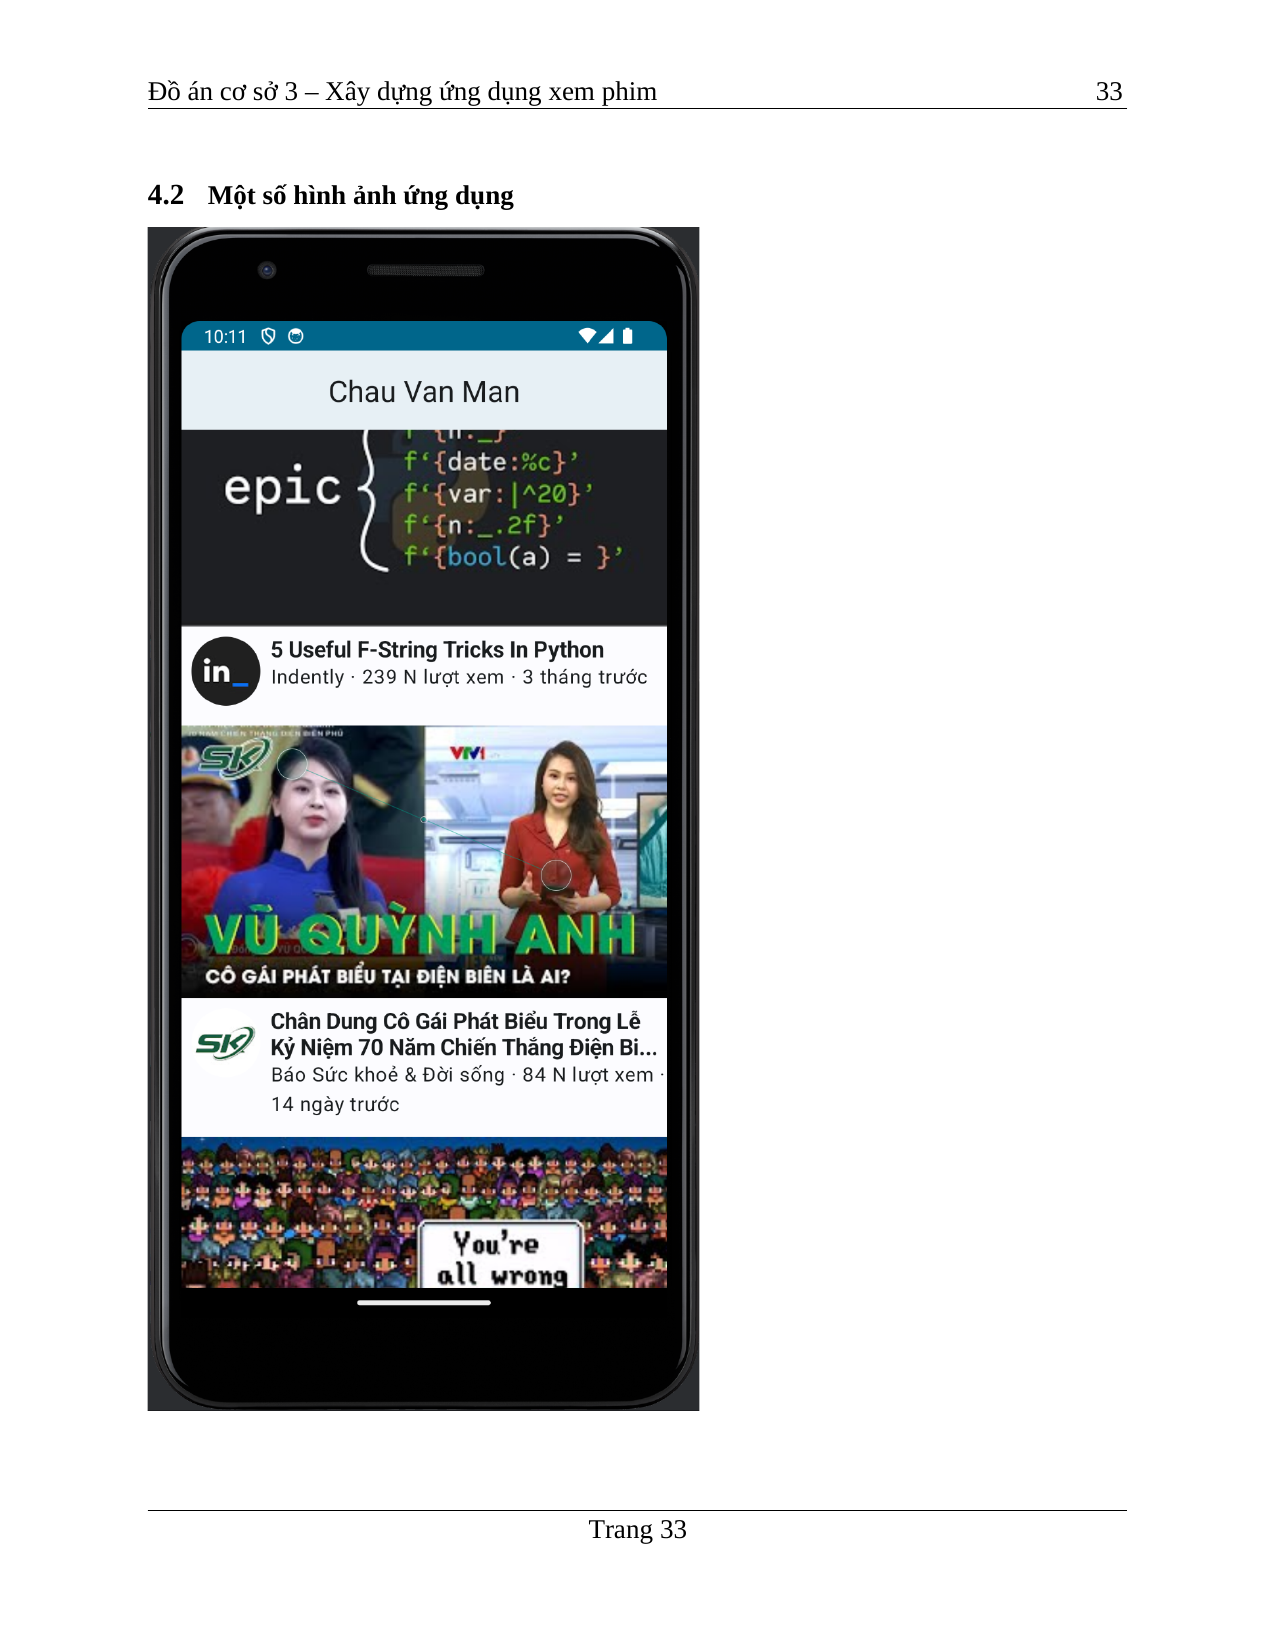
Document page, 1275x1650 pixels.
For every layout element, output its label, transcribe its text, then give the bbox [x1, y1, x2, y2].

picture [147, 227, 700, 1411]
subtitle Một số hình ảnh ứng dụng [148, 177, 1127, 211]
